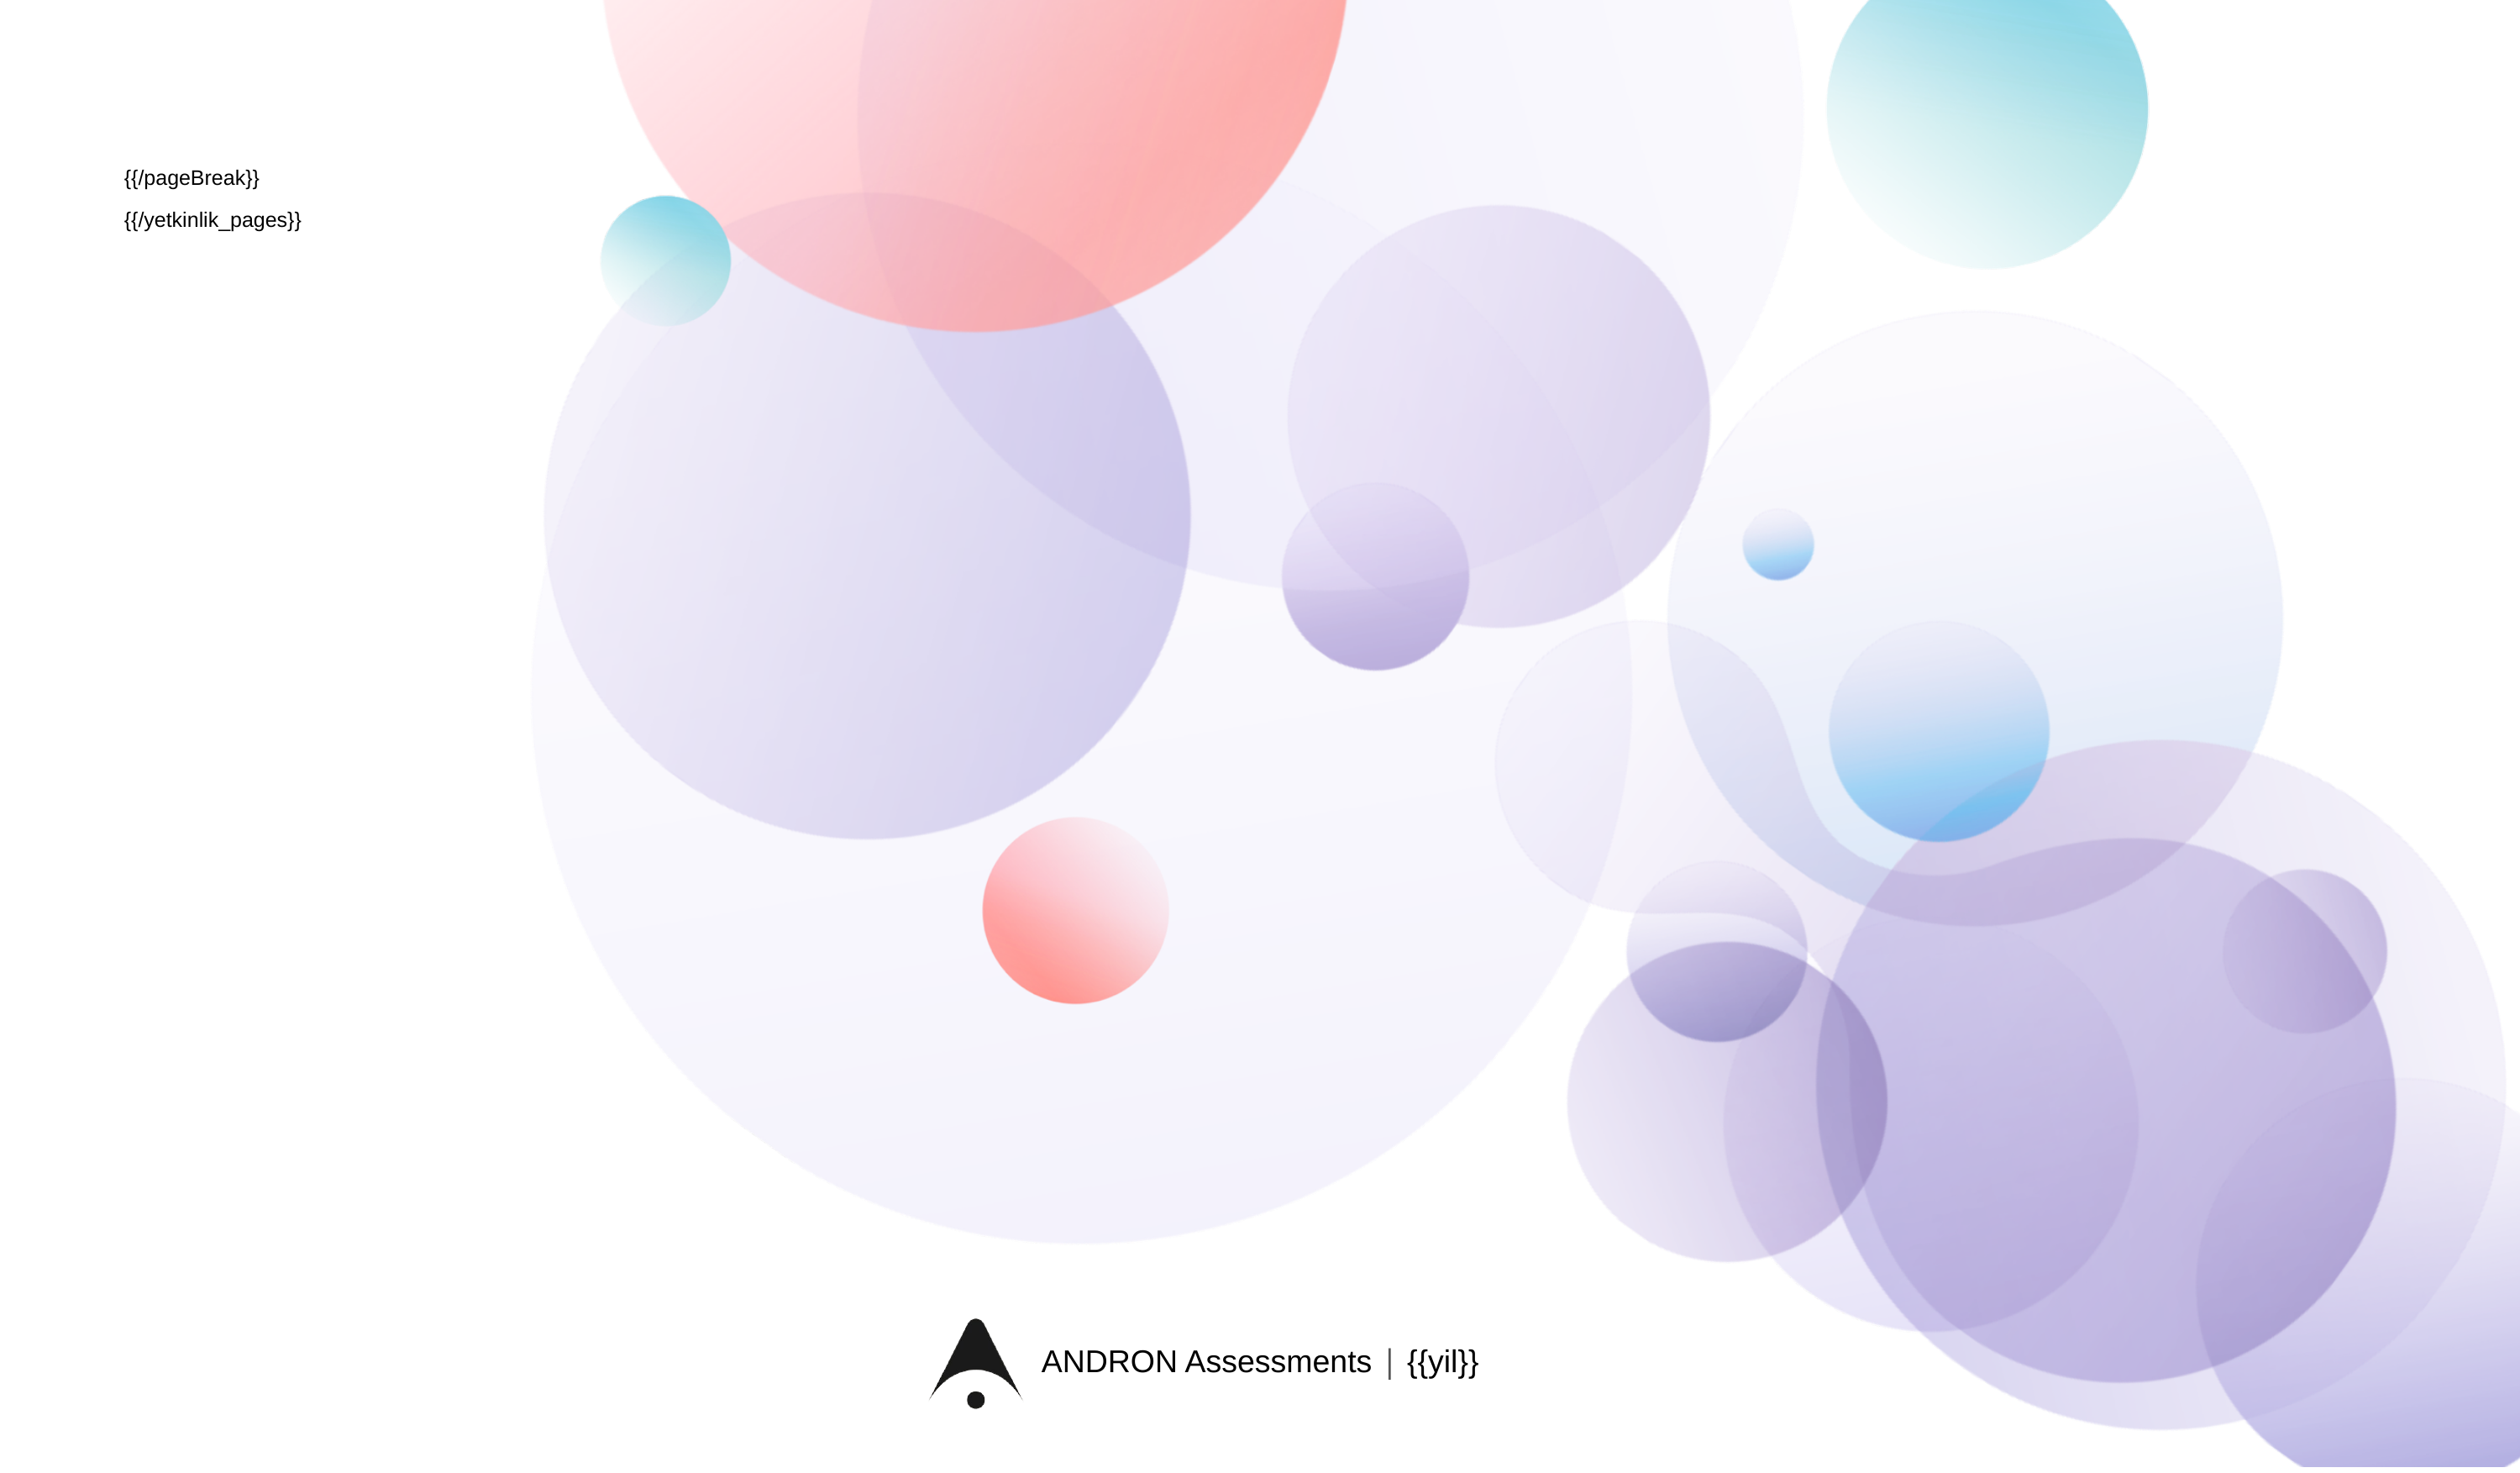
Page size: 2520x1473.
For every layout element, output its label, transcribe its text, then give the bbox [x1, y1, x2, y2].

text {{/yetkinlik_pages}} [124, 208, 2396, 232]
picture [2, 0, 2520, 1467]
text {{/pageBreak}} [124, 166, 2396, 190]
